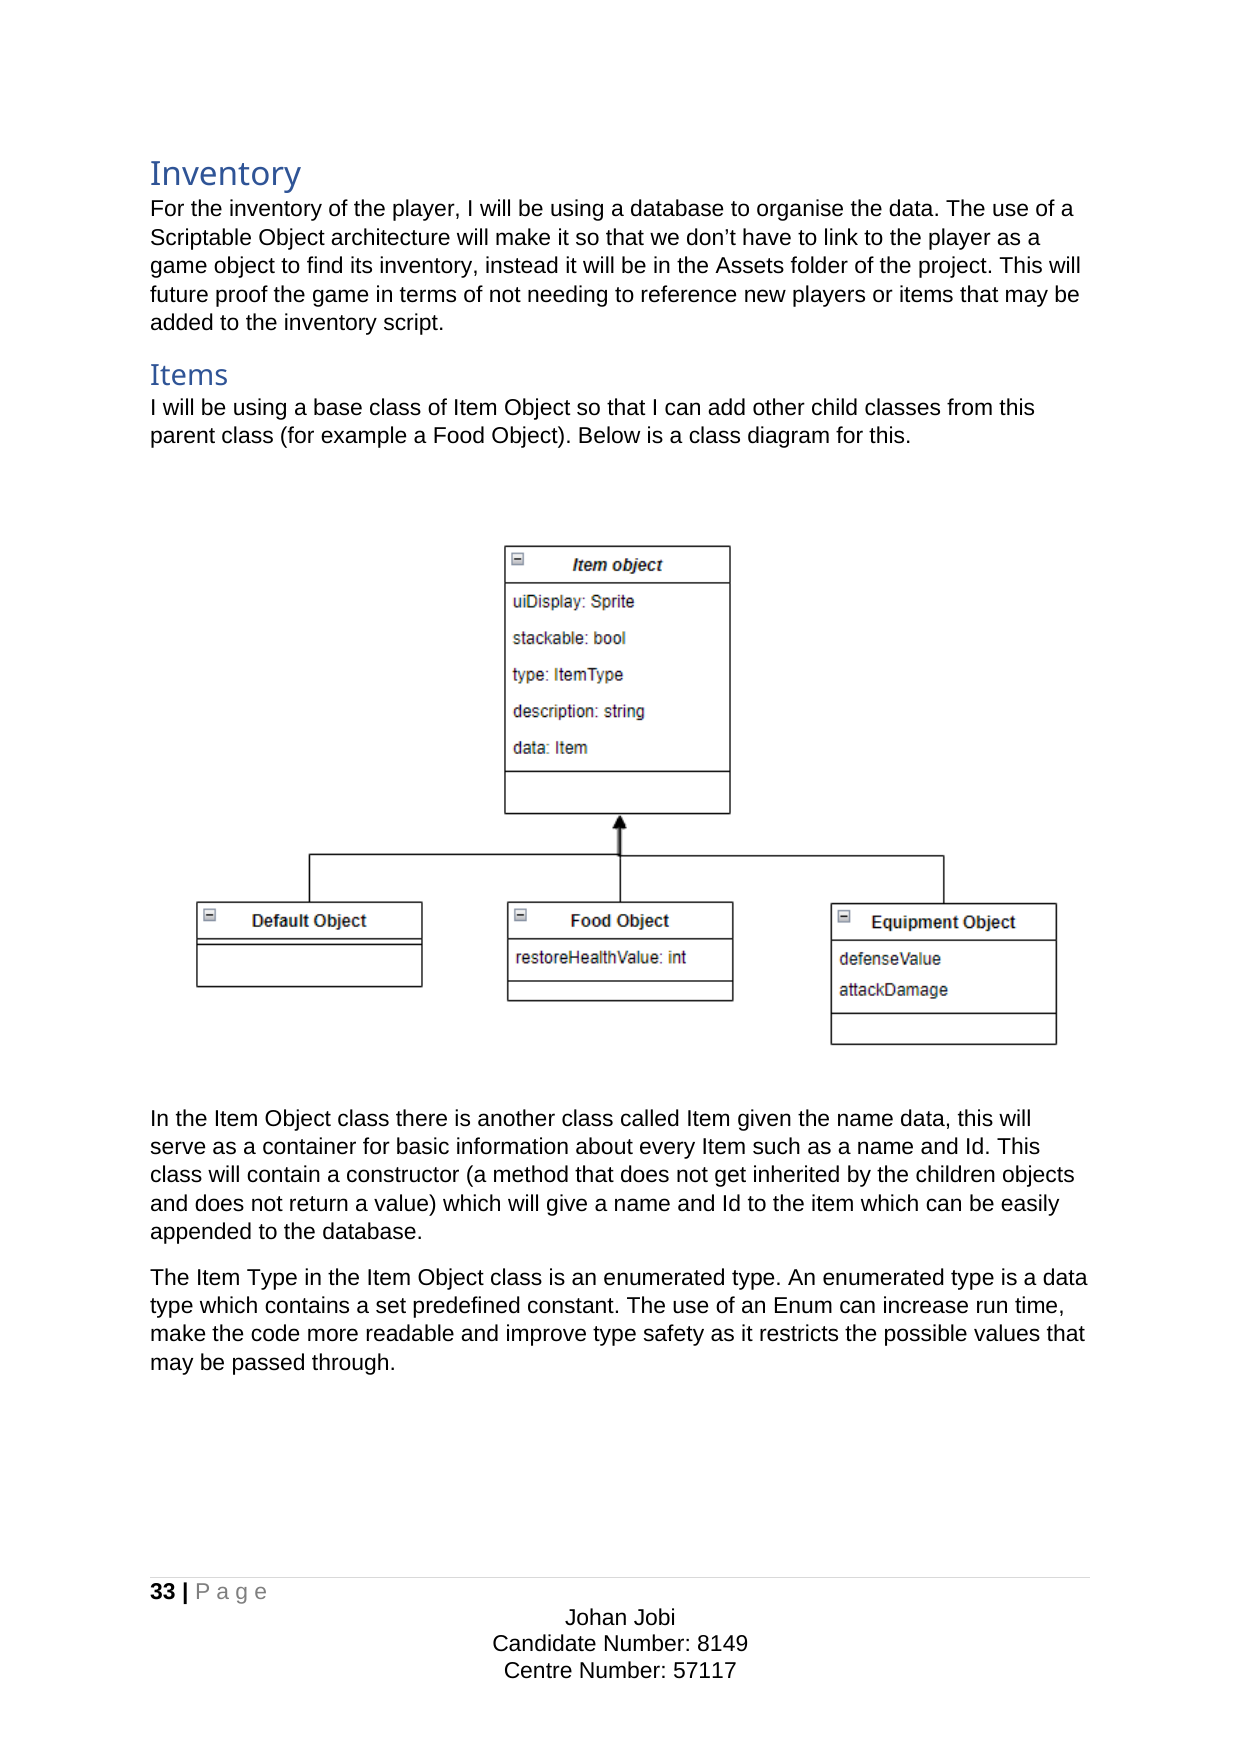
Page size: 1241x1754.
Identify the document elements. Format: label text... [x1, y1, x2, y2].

picture [150, 467, 1091, 1086]
text For the inventory of the player, I will be using a database to organise the data. The use of a Scriptable Object architecture will make it so that we don’t have to link to the player as a game object to find its inventory, instead it will be in the Assets folder of the project. This will future proof the game in terms of not needing to reference new players or items that may be added to the inventory script. [150, 195, 1090, 336]
text In the Item Object class there is another class called Item given the name data, this will serve as a container for basic information about every Item such as a name and Id. This class will contain a constructor (a method that does not get inherited by the children objects and does not return a value) which will give a name and Id to the item which can be easily appended to the database. [150, 1104, 1090, 1245]
text I will be using a base class of Item Object so that I can add other child classes from this parent class (for example a Food Object). Below is a class diagram for this. [150, 394, 1090, 449]
subtitle Items [150, 354, 1090, 394]
subtitle Inventory [150, 150, 1090, 195]
text The Item Type in the Item Object class is an enumerated type. An enumerated type is a data type which contains a set predefined constant. The use of an Enum can increase run time, make the code more readable and improve type safety as it restricts the possible values that may be passed through. [150, 1263, 1090, 1375]
